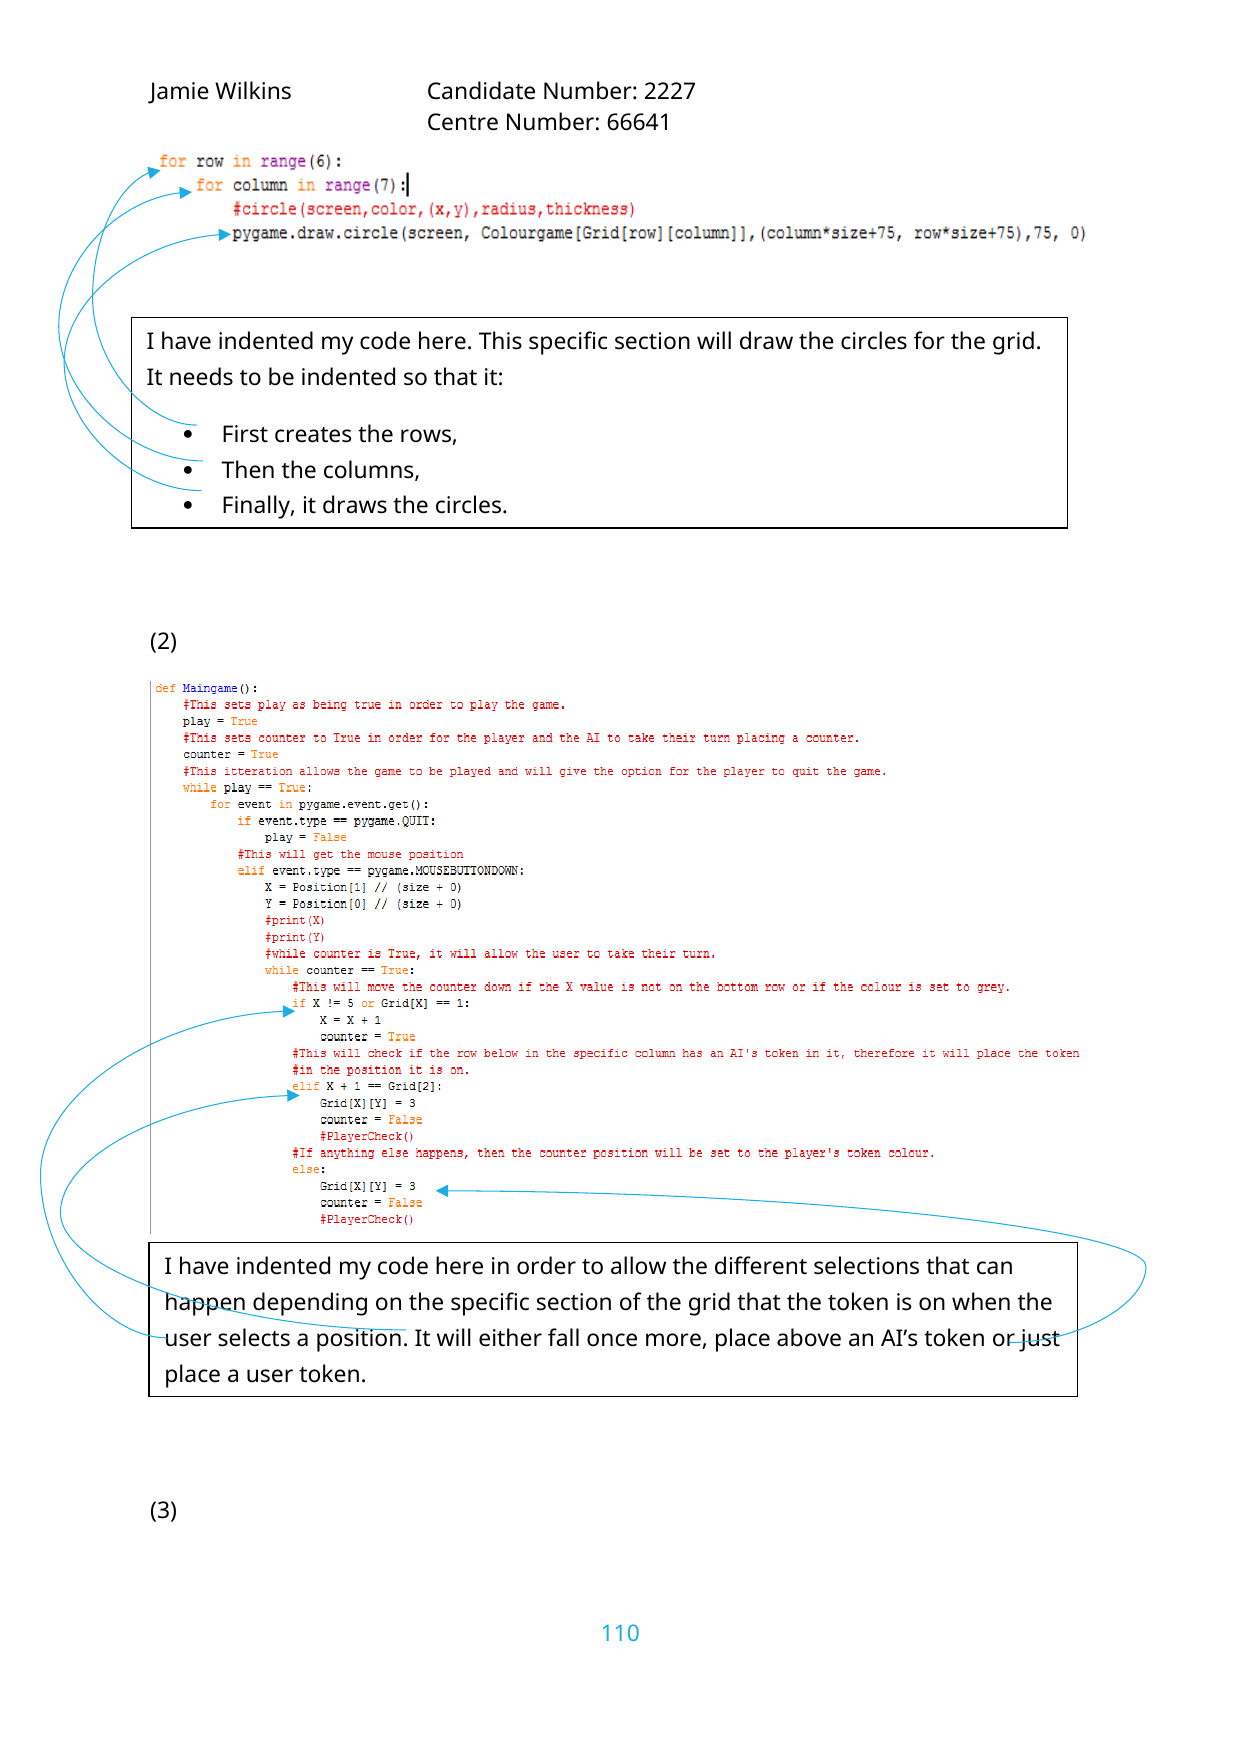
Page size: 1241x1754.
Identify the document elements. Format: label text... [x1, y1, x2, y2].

text (3) [150, 1494, 1090, 1526]
text (2) [150, 625, 1090, 656]
picture [150, 681, 1091, 1234]
picture [150, 150, 1091, 261]
